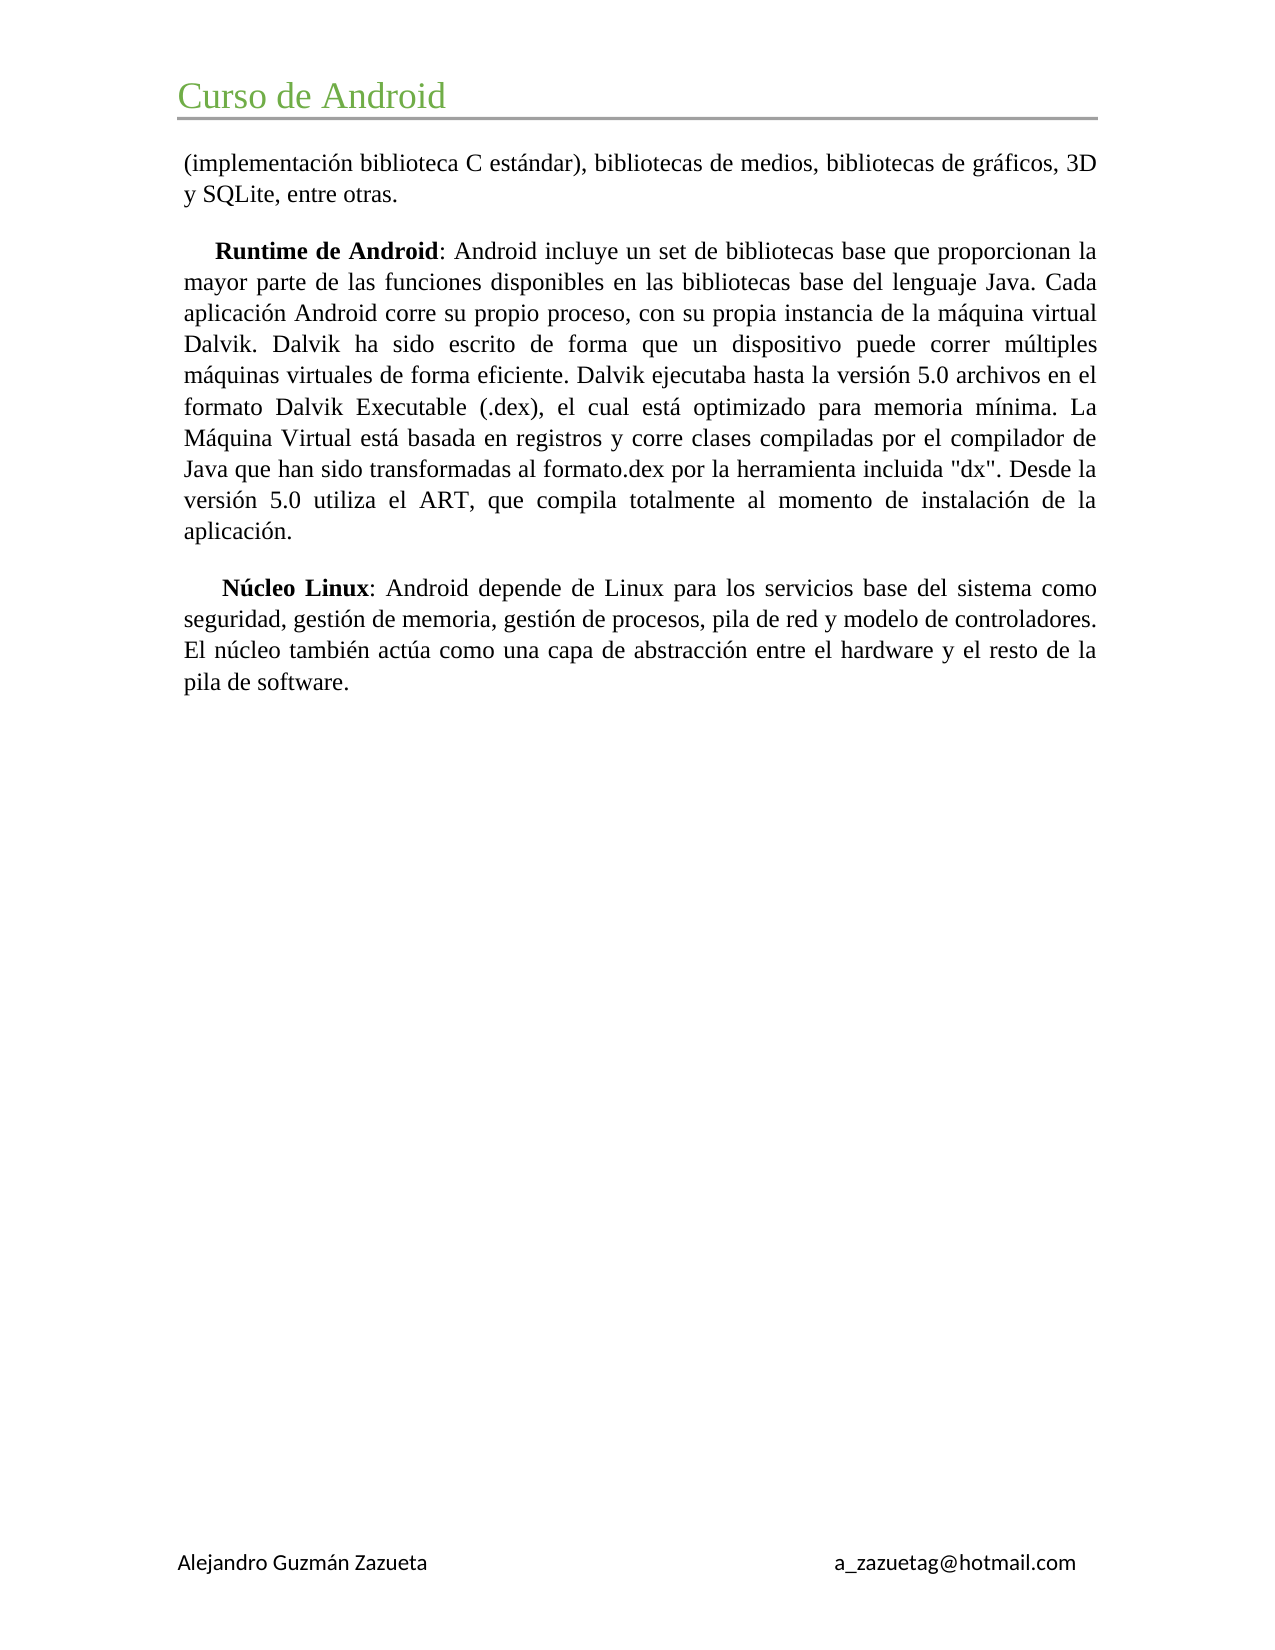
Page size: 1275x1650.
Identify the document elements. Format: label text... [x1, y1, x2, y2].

text Runtime de Android: Android incluye un set de bibliotecas base que proporcionan la mayor parte de las funciones disponibles en las bibliotecas base del lenguaje Java. Cada aplicación Android corre su propio proceso, con su propia instancia de la máquina virtual Dalvik. Dalvik ha sido escrito de forma que un dispositivo puede correr múltiples máquinas virtuales de forma eficiente. Dalvik ejecutaba hasta la versión 5.0 archivos en el formato Dalvik Executable (.dex), el cual está optimizado para memoria mínima. La Máquina Virtual está basada en registros y corre clases compiladas por el compilador de Java que han sido transformadas al formato.dex por la herramienta incluida "dx". Desde la versión 5.0 utiliza el ART, que compila totalmente al momento de instalación de la aplicación. [183, 236, 1098, 544]
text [183, 148, 1098, 207]
text Núcleo Linux: Android depende de Linux para los servicios base del sistema como seguridad, gestión de memoria, gestión de procesos, pila de red y modelo de controladores. El núcleo también actúa como una capa de abstracción entre el hardware y el resto de la pila de software. [183, 573, 1098, 695]
